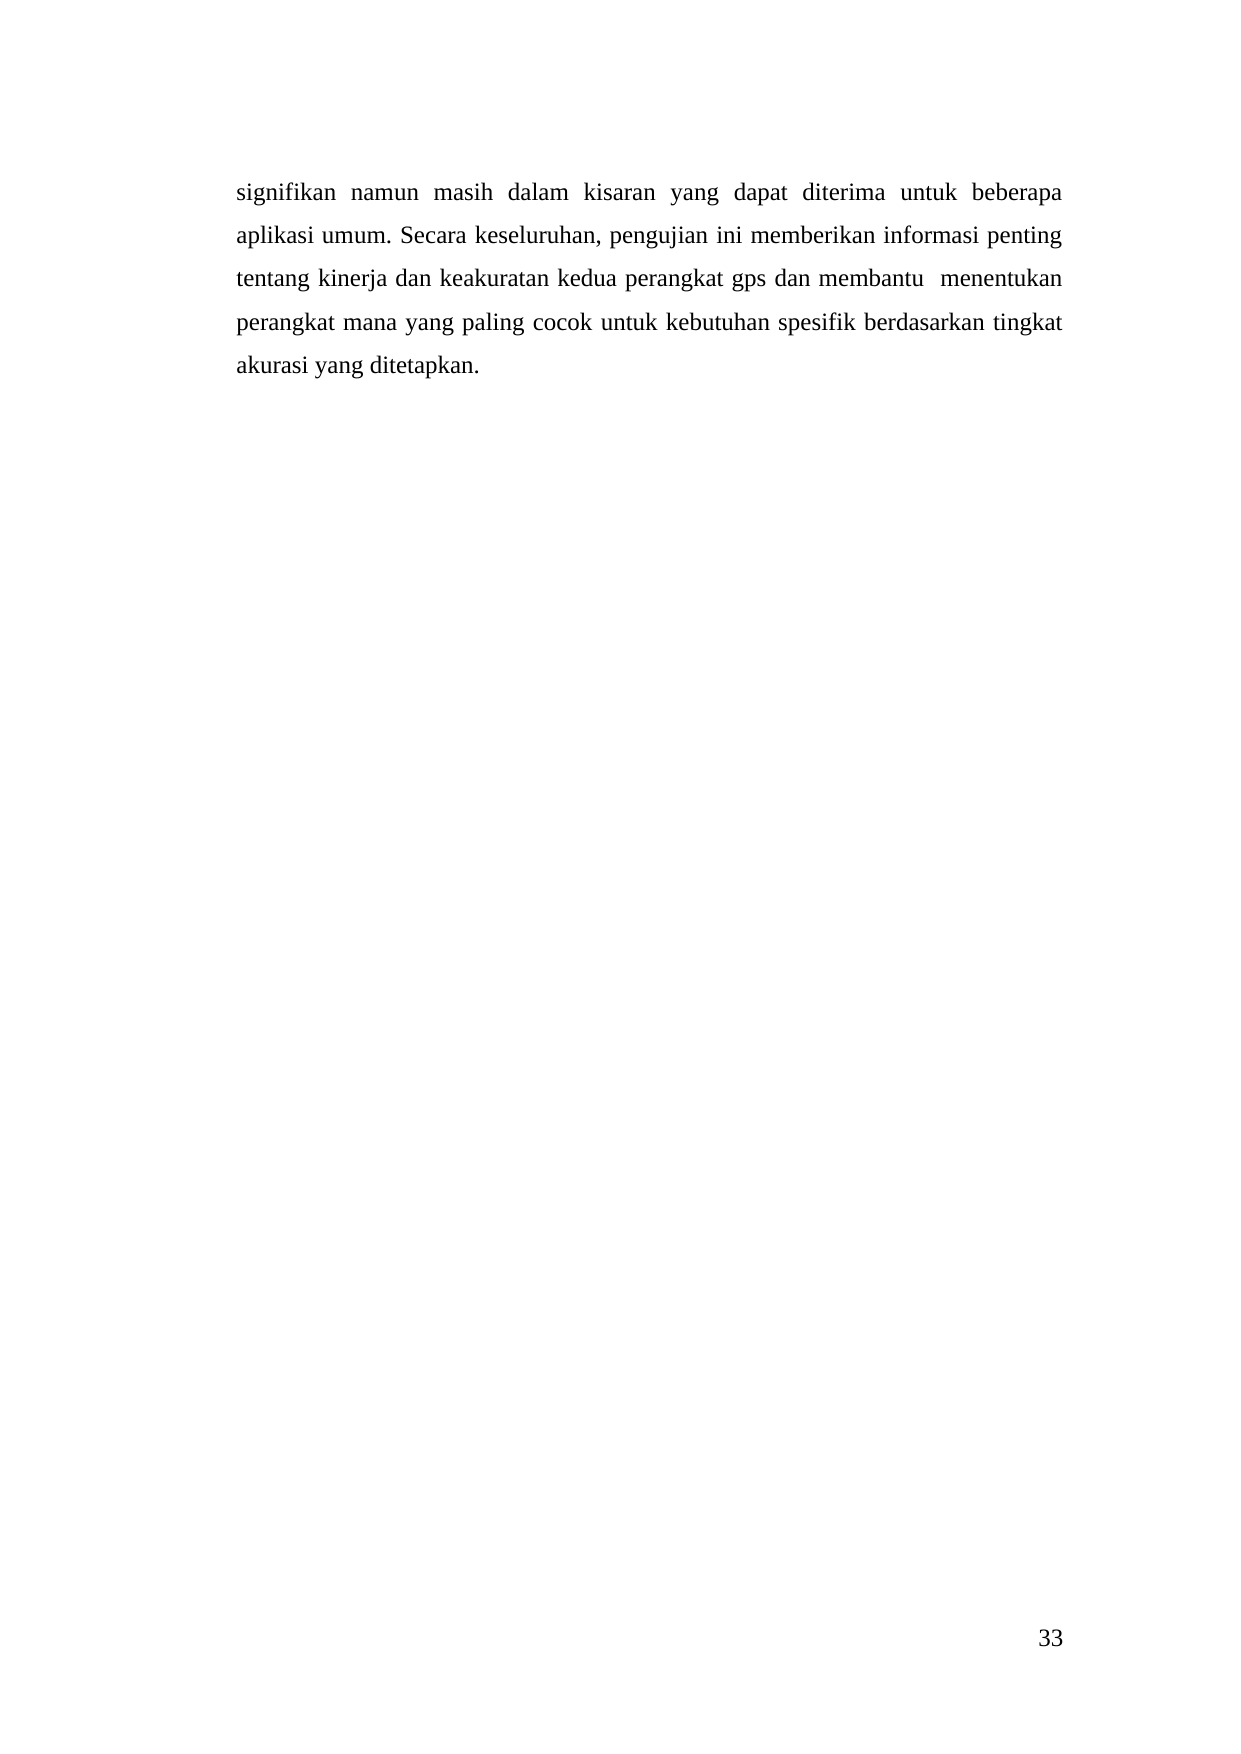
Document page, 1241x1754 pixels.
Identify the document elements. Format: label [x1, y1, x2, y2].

text [236, 177, 1063, 378]
